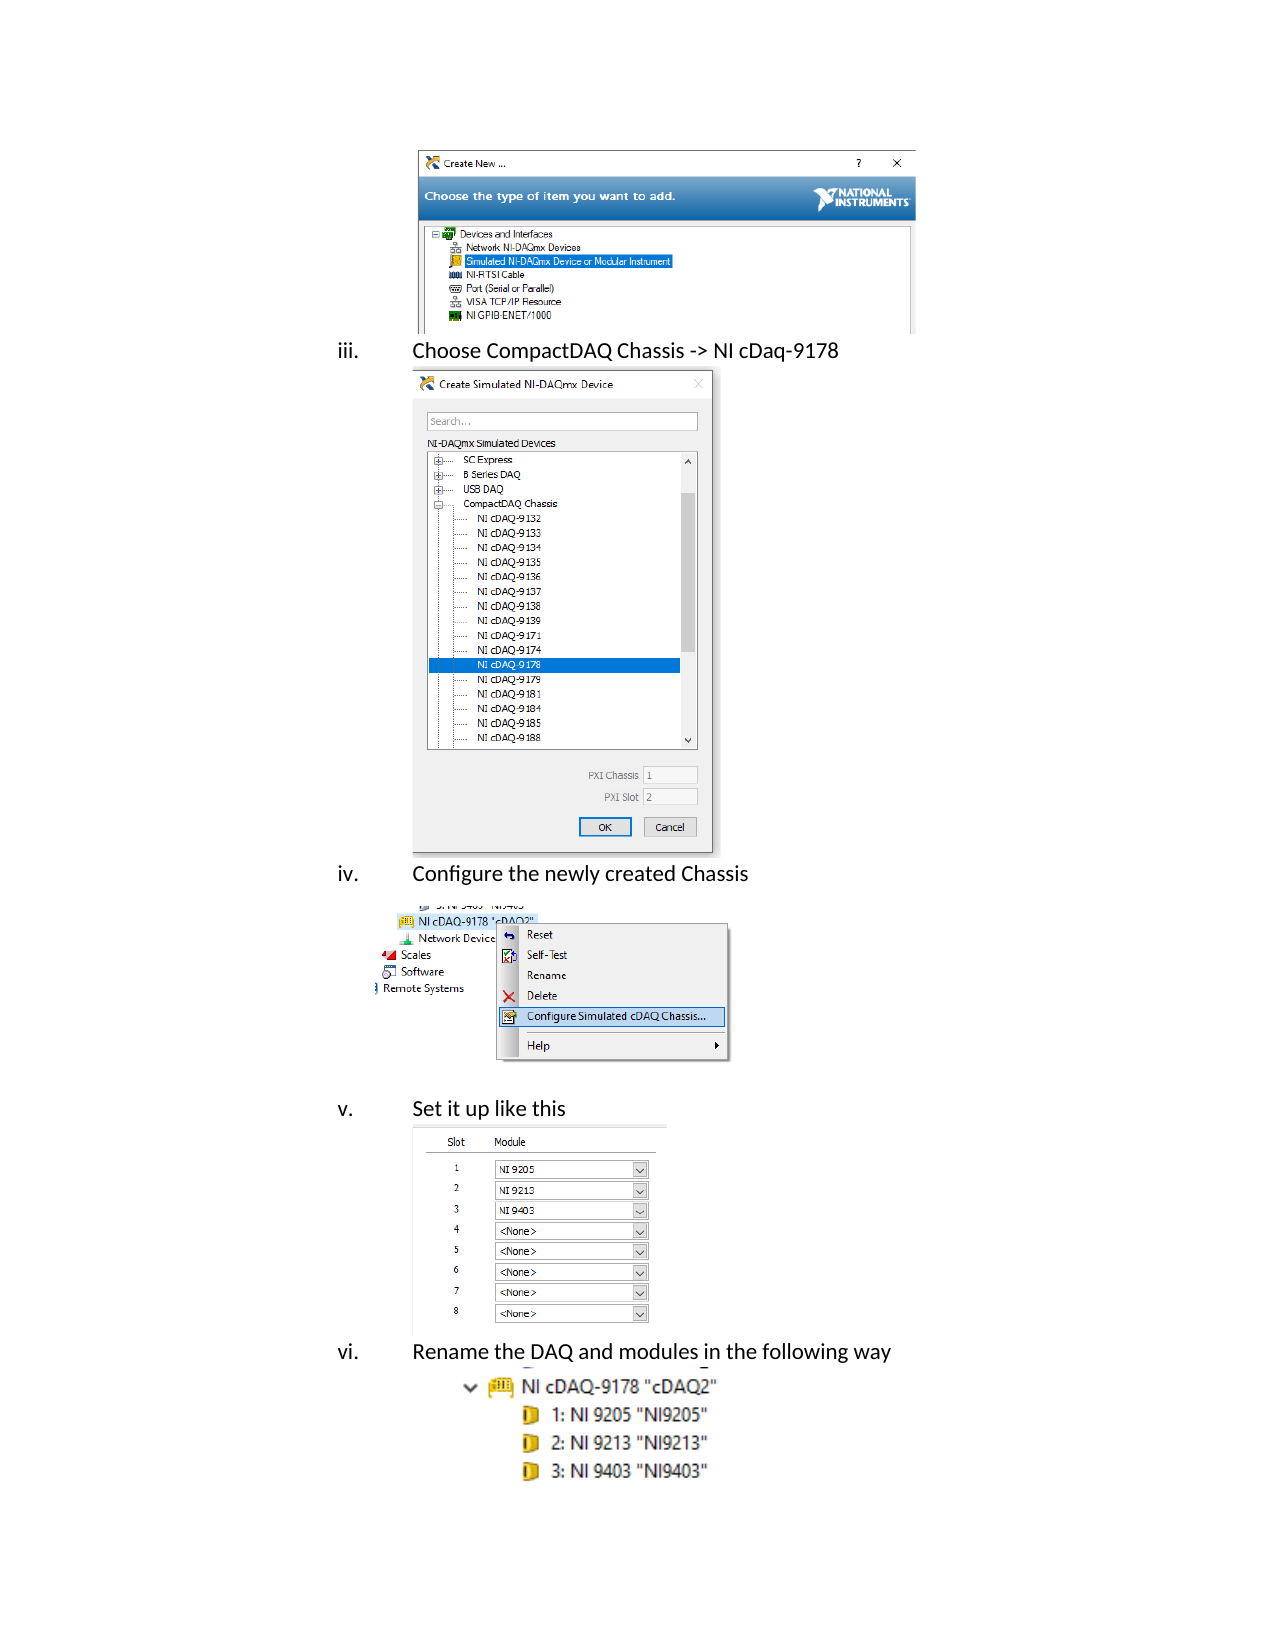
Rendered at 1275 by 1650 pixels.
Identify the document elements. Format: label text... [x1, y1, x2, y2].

picture [412, 1124, 667, 1335]
list Configure the newly created Chassis [337, 859, 1125, 888]
picture [375, 906, 759, 1076]
picture [417, 150, 916, 334]
list Set it up like this [337, 1094, 1125, 1122]
picture [412, 366, 721, 858]
picture [412, 1367, 738, 1489]
list Rename the DAQ and modules in the following way [337, 1337, 1125, 1365]
list Choose CompactDAQ Chassis -> NI cDaq-9178 [337, 336, 1125, 364]
